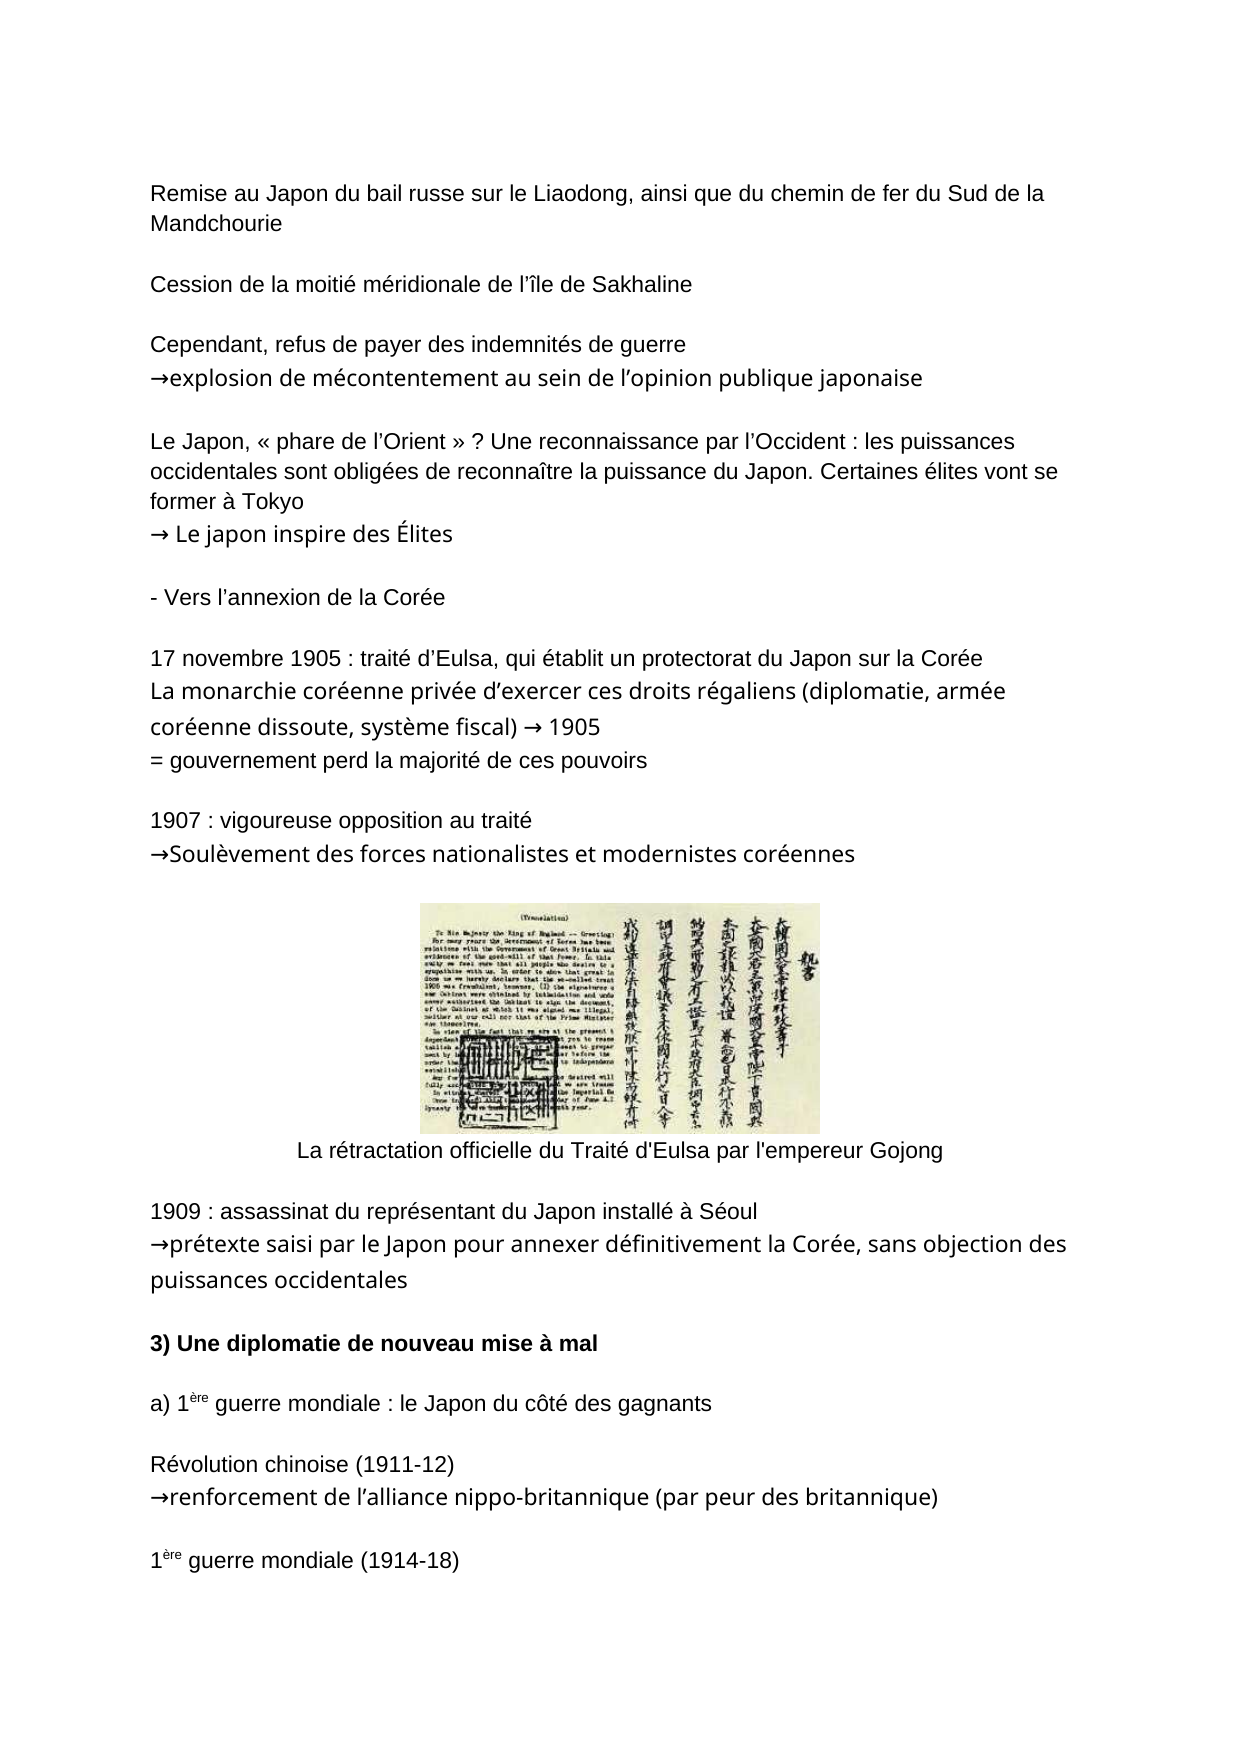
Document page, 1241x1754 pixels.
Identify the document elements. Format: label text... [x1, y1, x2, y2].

text - Vers l’annexion de la Corée [150, 584, 1090, 611]
text = gouvernement perd la majorité de ces pouvoirs [150, 747, 1090, 773]
text La rétractation officielle du Traité d'Eulsa par l'empereur Gojong [150, 1137, 1090, 1163]
text 1907 : vigoureuse opposition au traité [150, 807, 1090, 834]
text 3) Une diplomatie de nouveau mise à mal [150, 1330, 1090, 1356]
text Cession de la moitié méridionale de l’île de Sakhaline [150, 271, 1090, 297]
text 17 novembre 1905 : traité d’Eulsa, qui établit un protectorat du Japon sur la Corée [150, 645, 1090, 671]
text La monarchie coréenne privée d’exercer ces droits régaliens (diplomatie, armée coréenne dissoute, système fiscal) → 1905 [150, 675, 1090, 742]
text 1ère guerre mondiale (1914-18) [150, 1547, 1090, 1573]
text Remise au Japon du bail russe sur le Liaodong, ainsi que du chemin de fer du Sud de la Mandchourie [150, 180, 1090, 237]
text →prétexte saisi par le Japon pour annexer définitivement la Corée, sans objection des puissances occidentales [150, 1228, 1090, 1295]
text Le Japon, « phare de l’Orient » ? Une reconnaissance par l’Occident : les puissances occidentales sont obligées de reconnaître la puissance du Japon. Certaines élites vont se former à Tokyo [150, 428, 1090, 514]
text →explosion de mécontentement au sein de l’opinion publique japonaise [150, 361, 1090, 393]
text →Soulèvement des forces nationalistes et modernistes coréennes [150, 837, 1090, 869]
text Révolution chinoise (1911-12) [150, 1451, 1090, 1477]
text Cependant, refus de payer des indemnités de guerre [150, 331, 1090, 358]
picture [420, 903, 820, 1134]
text → Le japon inspire des Élites [150, 518, 1090, 549]
text →renforcement de l’alliance nippo-britannique (par peur des britannique) [150, 1481, 1090, 1512]
text a) 1ère guerre mondiale : le Japon du côté des gagnants [150, 1390, 1090, 1417]
text 1909 : assassinat du représentant du Japon installé à Séoul [150, 1198, 1090, 1224]
